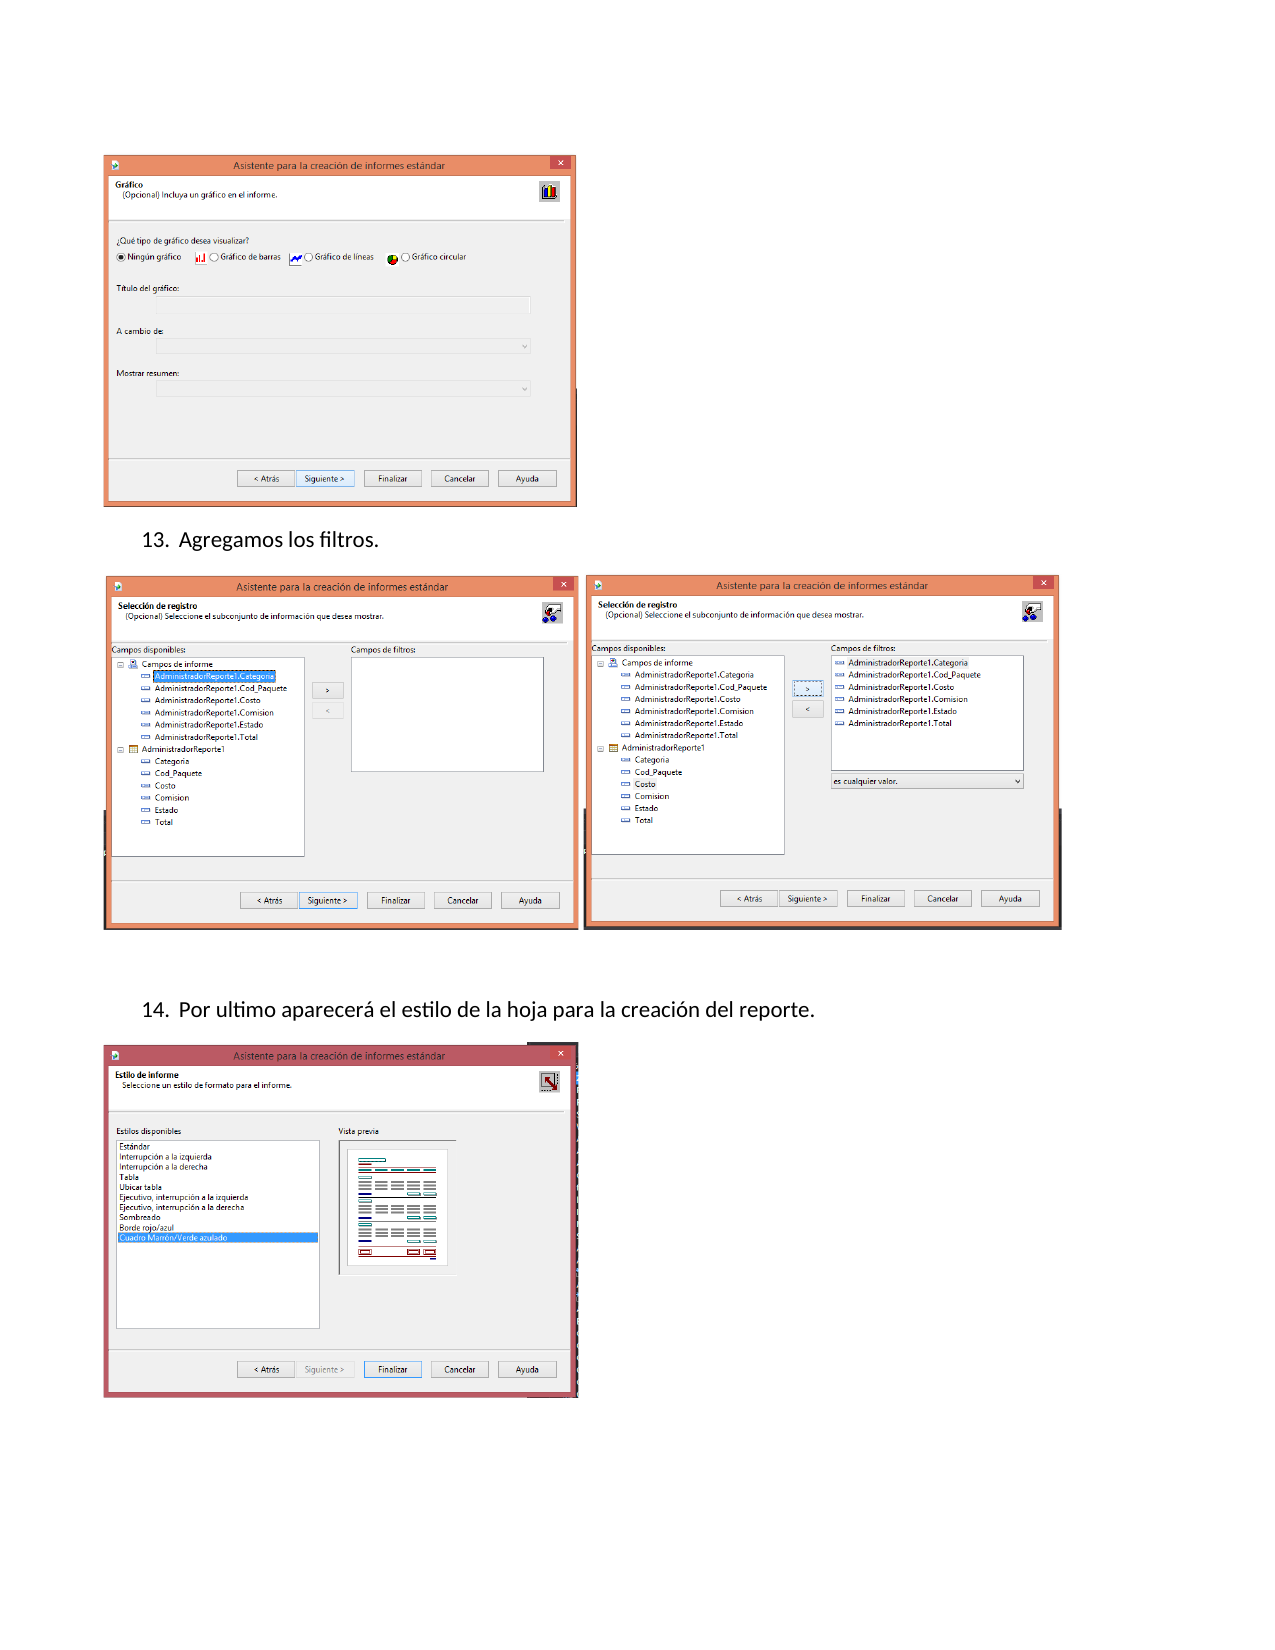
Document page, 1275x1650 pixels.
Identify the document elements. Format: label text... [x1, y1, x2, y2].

picture [103, 575, 579, 930]
list Por ultimo aparecerá el estilo de la hoja para la creación del reporte. [141, 996, 1196, 1024]
picture [103, 150, 577, 507]
list Agregamos los filtros. [141, 525, 1196, 553]
picture [583, 572, 1062, 930]
picture [103, 1042, 579, 1398]
